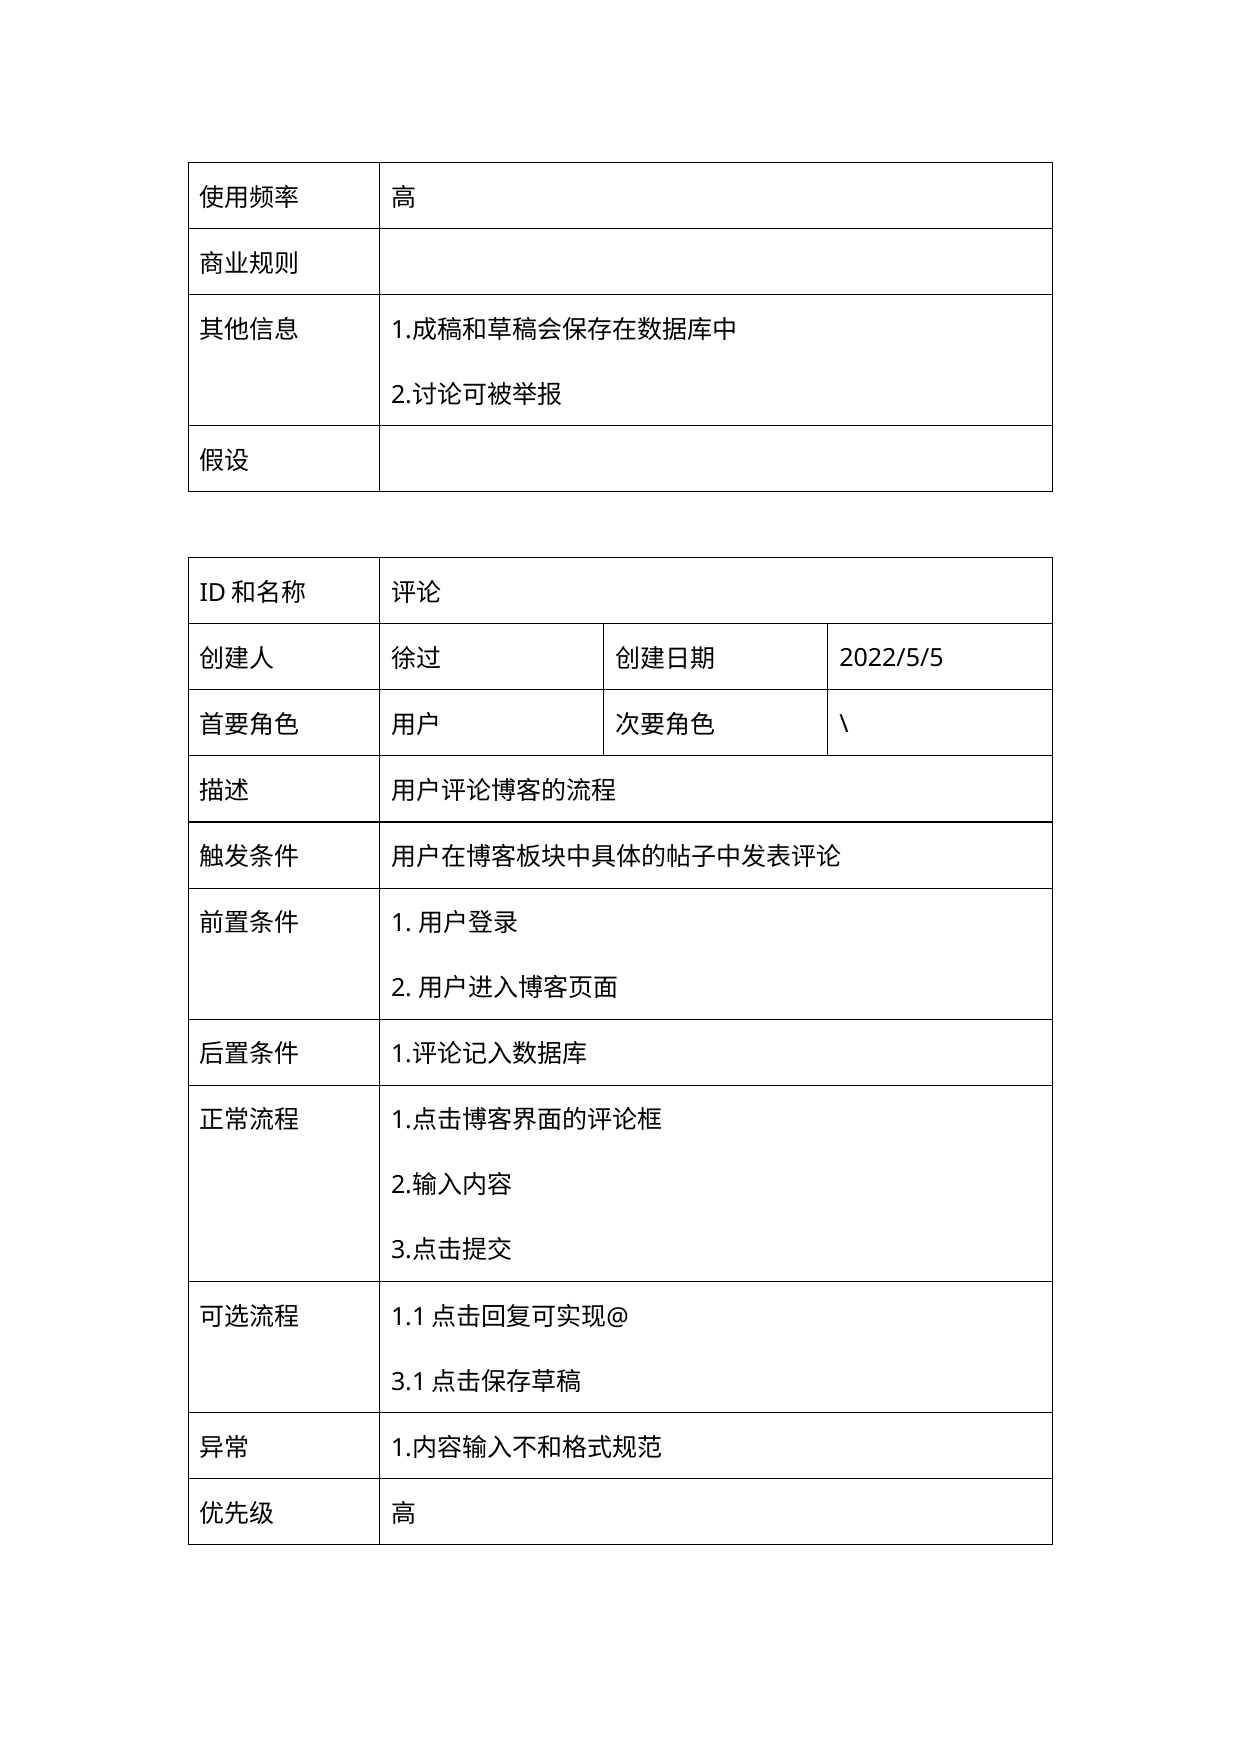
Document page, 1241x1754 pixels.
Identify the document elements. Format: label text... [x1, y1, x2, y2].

table_cell 优先级 [189, 1479, 379, 1544]
table_cell 用户在博客板块中具体的帖子中发表评论 [380, 823, 1052, 887]
table_cell 前置条件 [189, 889, 379, 1018]
table_cell 高 [380, 163, 1052, 228]
table_cell [380, 229, 1052, 294]
table_cell 触发条件 [189, 823, 379, 887]
table_cell 描述 [189, 756, 379, 821]
table_cell 1. 用户登录 2. 用户进入博客页面 [380, 889, 1052, 1018]
table_cell 用户评论博客的流程 [380, 756, 1052, 821]
table_cell [380, 426, 1052, 491]
table_cell 其他信息 [189, 295, 379, 425]
table_header ID和名称 [189, 558, 379, 623]
table_cell 次要角色 [604, 690, 827, 755]
table_cell 商业规则 [189, 229, 379, 294]
table_cell 创建日期 [604, 624, 827, 689]
table_cell 后置条件 [189, 1020, 379, 1084]
table_cell \ [828, 690, 1052, 755]
table_cell 可选流程 [189, 1282, 379, 1412]
table_cell 1.点击博客界面的评论框 2.输入内容 3.点击提交 [380, 1086, 1052, 1281]
table_cell 1.内容输入不和格式规范 [380, 1413, 1052, 1478]
table_cell 1.1点击回复可实现@ 3.1点击保存草稿 [380, 1282, 1052, 1412]
table_cell 用户 [380, 690, 603, 755]
table_cell 正常流程 [189, 1086, 379, 1281]
table_cell 1.评论记入数据库 [380, 1020, 1052, 1084]
table_cell 异常 [189, 1413, 379, 1478]
table_cell 徐过 [380, 624, 603, 689]
table_header 评论 [380, 558, 1052, 623]
table_cell 2022/5/5 [828, 624, 1052, 689]
table_cell 高 [380, 1479, 1052, 1544]
table_cell 首要角色 [189, 690, 379, 755]
table_cell 创建人 [189, 624, 379, 689]
table_cell 假设 [189, 426, 379, 491]
table_cell 1.成稿和草稿会保存在数据库中 2.讨论可被举报 [380, 295, 1052, 425]
table_cell 使用频率 [189, 163, 379, 228]
